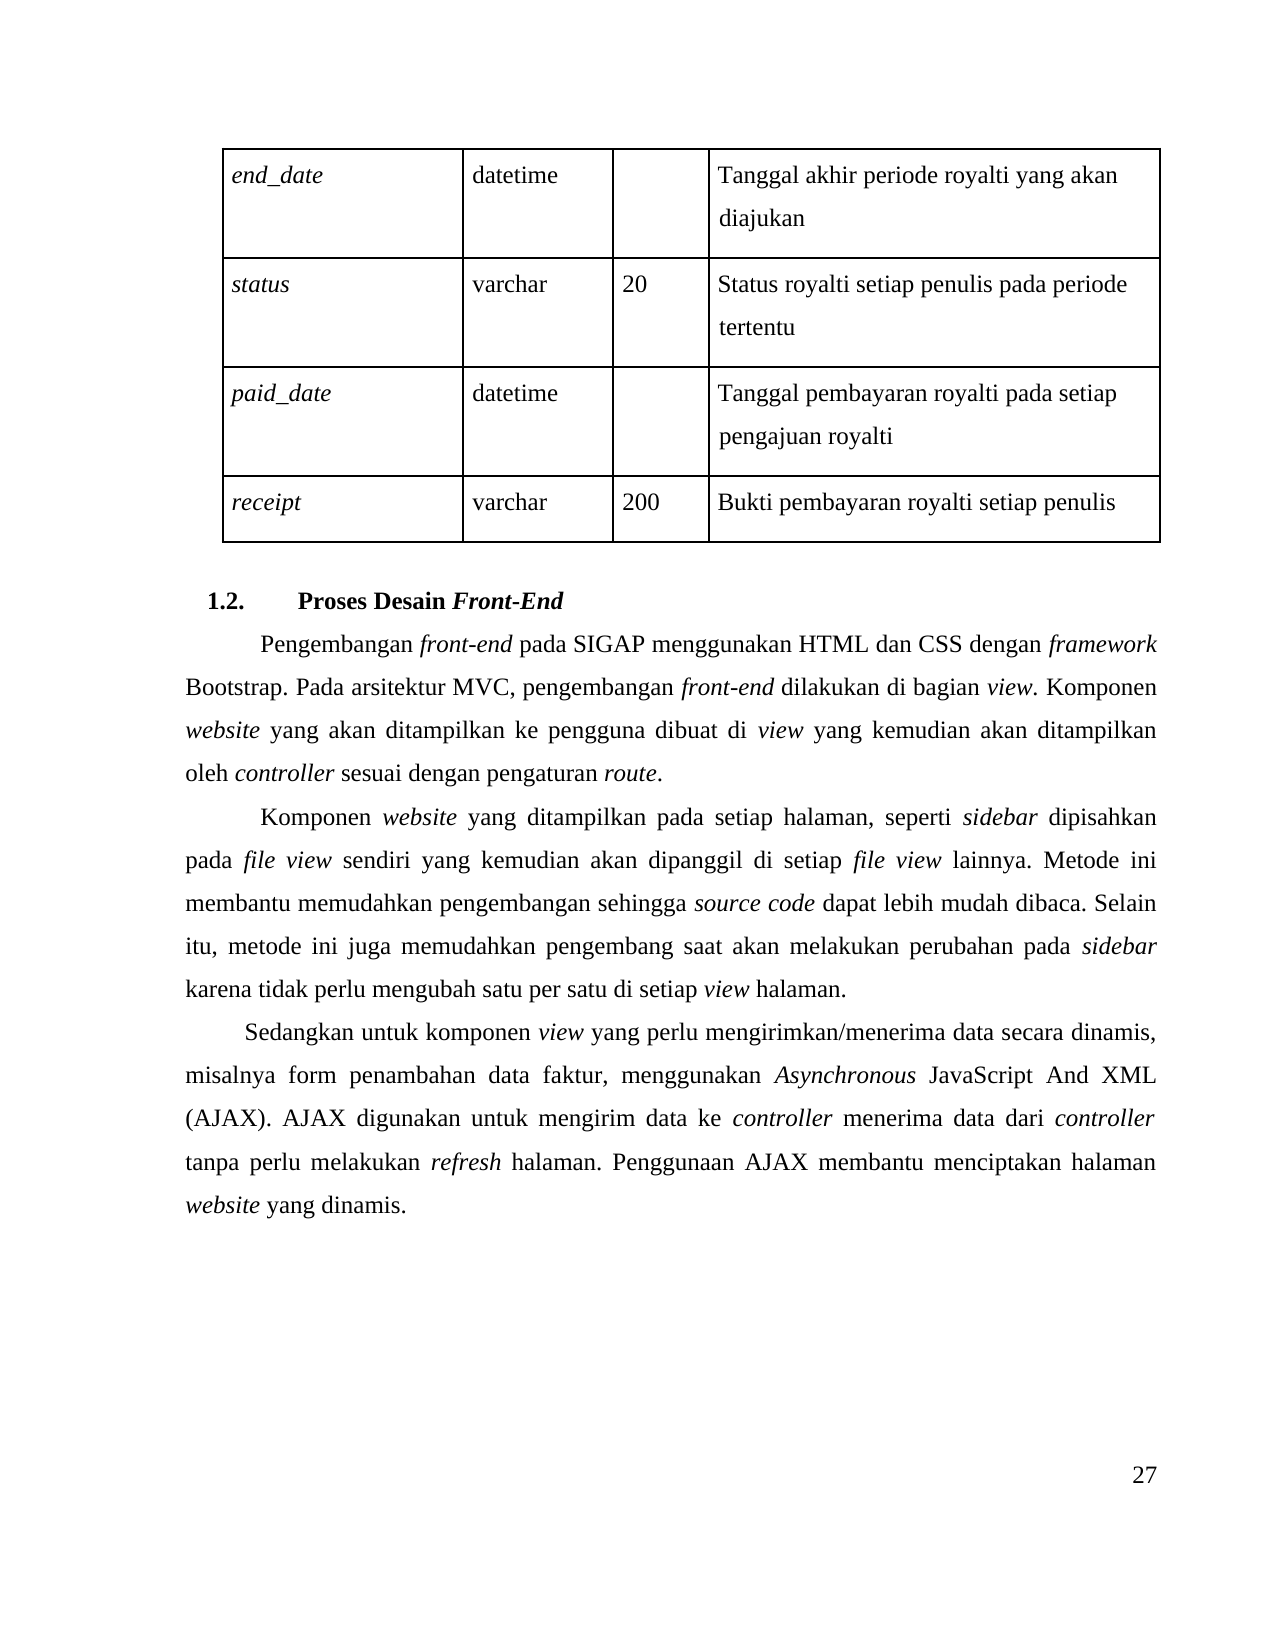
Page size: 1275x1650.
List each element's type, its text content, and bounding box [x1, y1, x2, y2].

table_cell Tanggal akhir periode royalti yang akan diajukan [710, 150, 1159, 257]
table_cell datetime [464, 368, 612, 475]
text Sedangkan untuk komponen view yang perlu mengirimkan/menerima data secara dinamis, misalnya form penambahan data faktur, menggunakan Asynchronous JavaScript And XML (AJAX). AJAX digunakan untuk mengirim data ke controller menerima data dari controller tanpa perlu melakukan refresh halaman. Penggunaan AJAX membantu menciptakan halaman website yang dinamis. [185, 1017, 1157, 1218]
table_cell paid_date [224, 368, 462, 475]
table_cell [614, 150, 708, 257]
subtitle Proses Desain Front-End [185, 586, 1157, 615]
table_cell 200 [614, 477, 708, 541]
table_cell 20 [614, 259, 708, 366]
text Pengembangan front-end pada SIGAP menggunakan HTML dan CSS dengan framework Bootstrap. Pada arsitektur MVC, pengembangan front-end dilakukan di bagian view. Komponen website yang akan ditampilkan ke pengguna dibuat di view yang kemudian akan ditampilkan oleh controller sesuai dengan pengaturan route. [185, 629, 1157, 787]
table_cell end_date [224, 150, 462, 257]
table_cell [614, 368, 708, 475]
table_cell varchar [464, 259, 612, 366]
table_cell datetime [464, 150, 612, 257]
table_cell status [224, 259, 462, 366]
text Komponen website yang ditampilkan pada setiap halaman, seperti sidebar dipisahkan pada file view sendiri yang kemudian akan dipanggil di setiap file view lainnya. Metode ini membantu memudahkan pengembangan sehingga source code dapat lebih mudah dibaca. Selain itu, metode ini juga memudahkan pengembang saat akan melakukan perubahan pada sidebar karena tidak perlu mengubah satu per satu di setiap view halaman. [185, 802, 1157, 1003]
table_cell receipt [224, 477, 462, 541]
table_cell varchar [464, 477, 612, 541]
table_cell Tanggal pembayaran royalti pada setiap pengajuan royalti [710, 368, 1159, 475]
table_cell Status royalti setiap penulis pada periode tertentu [710, 259, 1159, 366]
table_cell Bukti pembayaran royalti setiap penulis [710, 477, 1159, 541]
